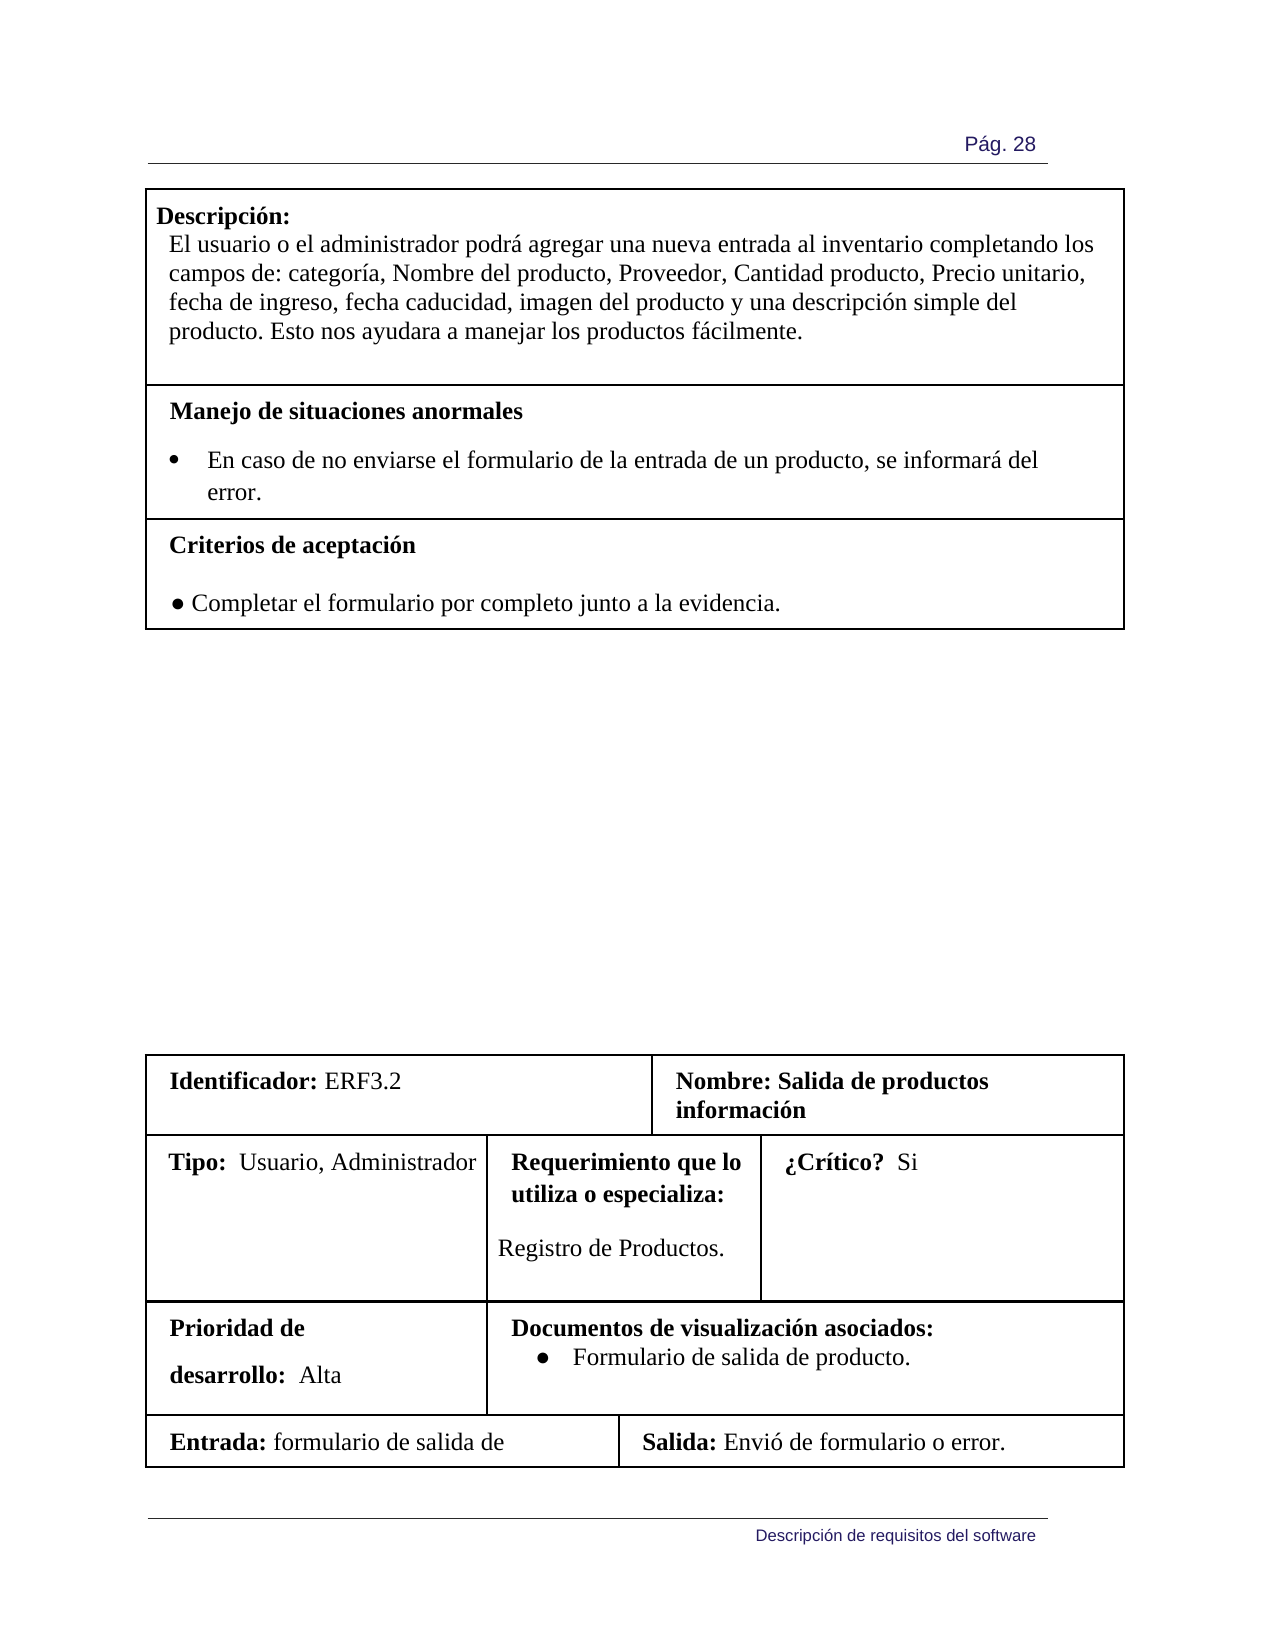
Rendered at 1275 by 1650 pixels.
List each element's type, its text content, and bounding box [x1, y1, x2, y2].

table_header Nombre: Salida de productos información [653, 1056, 1123, 1134]
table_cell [147, 1416, 618, 1466]
table_cell Prioridad de desarrollo: Alta [147, 1303, 486, 1414]
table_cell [620, 1416, 1123, 1466]
table_cell Documentos de visualización asociados: Formulario de salida de producto. [488, 1303, 1123, 1414]
table_cell Tipo: Usuario, Administrador [147, 1136, 486, 1300]
table_cell Requerimiento que lo utiliza o especializa: Registro de Productos. [488, 1136, 760, 1300]
table_cell Criterios de aceptación ● Completar el formulario por completo junto a la evidencia. [147, 520, 1123, 628]
table_cell ¿Crítico? Si [762, 1136, 1123, 1300]
table_cell Manejo de situaciones anormales En caso de no enviarse el formulario de la entrada de un producto, se informará del error. [147, 386, 1123, 518]
table_cell Descripción: El usuario o el administrador podrá agregar una nueva entrada al inventario completando los campos de: categoría, Nombre del producto, Proveedor, Cantidad producto, Precio unitario, fecha de ingreso, fecha caducidad, imagen del producto y una descripción simple del producto. Esto nos ayudara a manejar los productos fácilmente. [147, 190, 1123, 384]
table_header Identificador: ERF3.2 [147, 1056, 651, 1134]
